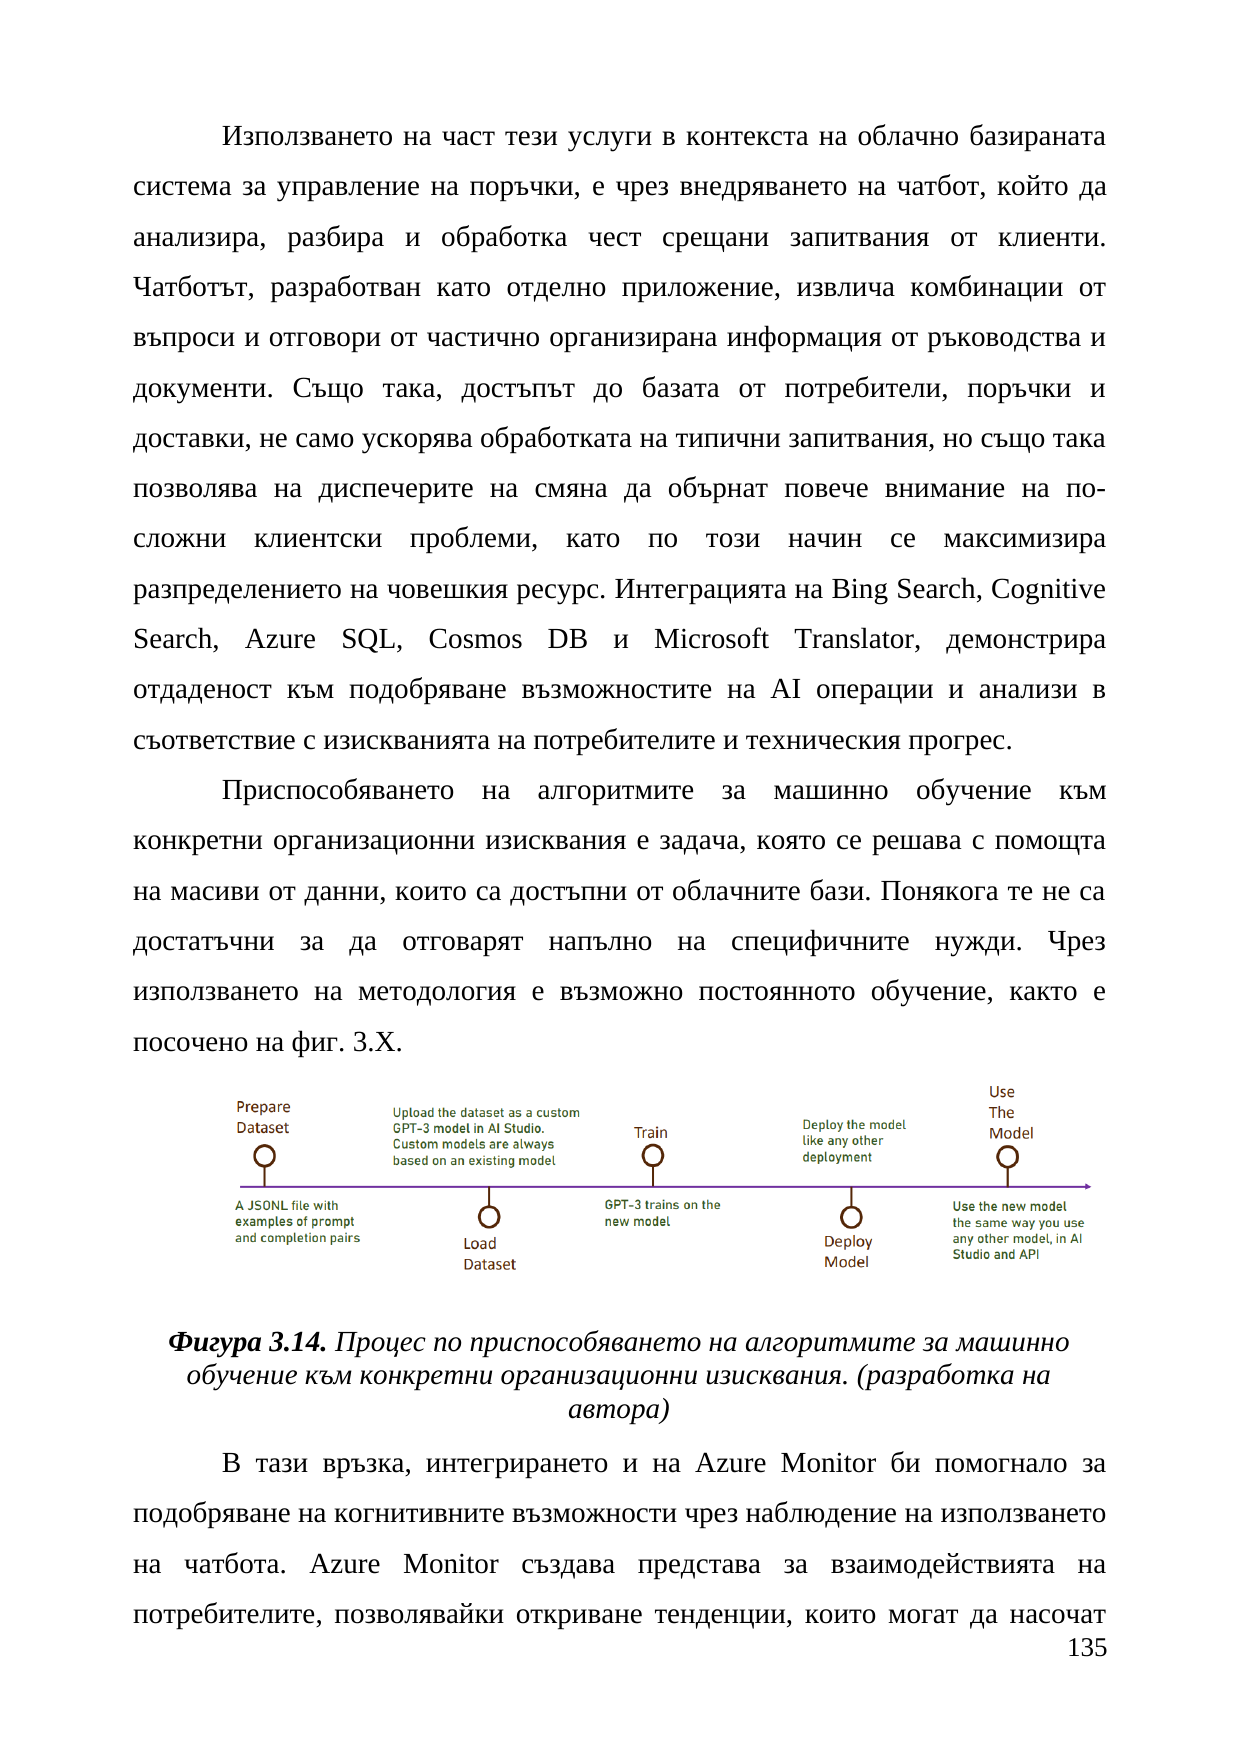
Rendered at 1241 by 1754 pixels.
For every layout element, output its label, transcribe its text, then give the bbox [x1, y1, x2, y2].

text Приспособяването на алгоритмите за машинно обучение към конкретни организационни изисквания е задача, която се решава с помощта на масиви от данни, които са достъпни от облачните бази. Понякога те не са достатъчни за да отговарят напълно на специфичните нужди. Чрез използването на методология е възможно постоянното обучение, както е посочено на фиг. 3.Х. [133, 772, 1107, 1057]
text Използването на част тези услуги в контекста на облачно базираната системa за управление на поръчки, e чрез внедряването на чатбот, който да анализира, разбира и обработка чест срещани запитвания от клиенти. Чатботът, разработван като отделно приложение, извлича комбинации от въпроси и отговори от частично организирана информация от ръководства и документи. Също така, достъпът до базата от потребители, поръчки и доставки, не само ускорява обработката на типични запитвания, но също така позволява на диспечерите на смяна да обърнат повече внимание на по-сложни клиентски проблеми, като по този начин се максимизира разпределението на човешкия ресурс. Интеграцията на Bing Search, Cognitive Search, Azure SQL, Cosmos DB и Microsoft Translator, демонстрира отдаденост към подобряване възможностите на AI операции и анализи в съответствие с изискванията на потребителите и техническия прогрес. [133, 118, 1107, 755]
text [133, 1445, 1107, 1629]
text Фигура 3.14. Процес по приспособяването на алгоритмите за машинно обучение към конкретни организационни изисквания. (разработка на автора) [133, 1324, 1107, 1424]
picture [221, 1074, 1105, 1307]
